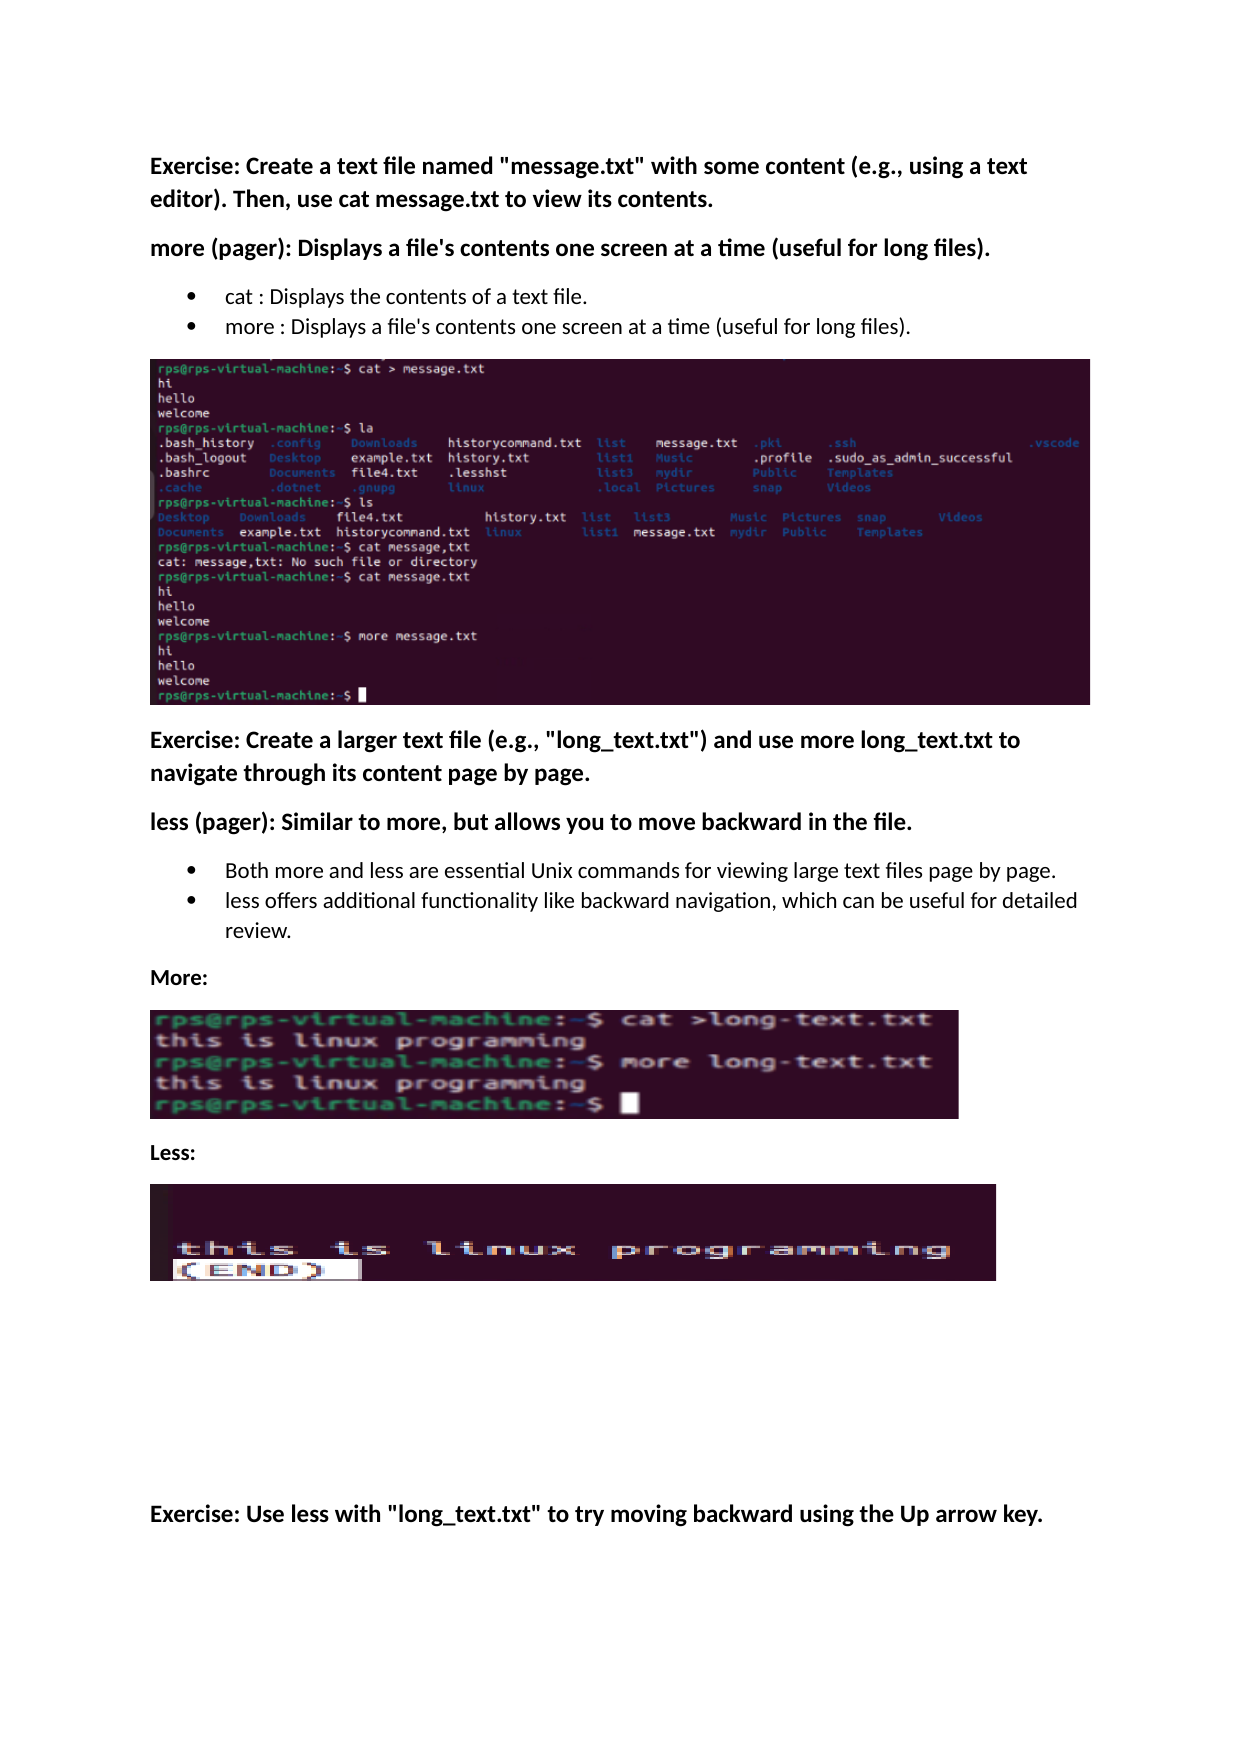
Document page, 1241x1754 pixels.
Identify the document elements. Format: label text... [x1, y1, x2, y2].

text Exercise: Create a larger text file (e.g., "long_text.txt") and use more long_text.txt to navigate through its content page by page. [150, 724, 1090, 787]
text Exercise: Use less with "long_text.txt" to try moving backward using the Up arrow key. [150, 1498, 1090, 1528]
text Exercise: Create a text file named "message.txt" with some content (e.g., using a text editor). Then, use cat message.txt to view its contents. [150, 150, 1090, 213]
text less (pager): Similar to more, but allows you to move backward in the file. [150, 806, 1090, 837]
list Both more and less are essential Unix commands for viewing large text files page by page. [187, 856, 1090, 884]
text More: [150, 963, 1090, 991]
list cat : Displays the contents of a text file. [187, 282, 1090, 310]
list more : Displays a file's contents one screen at a time (useful for long files). [187, 312, 1090, 340]
picture [150, 359, 1091, 705]
list less offers additional functionality like backward navigation, which can be useful for detailed review. [187, 886, 1090, 944]
text more (pager): Displays a file's contents one screen at a time (useful for long files). [150, 232, 1090, 263]
picture [150, 1010, 959, 1119]
picture [150, 1184, 997, 1281]
text Less: [150, 1138, 1090, 1166]
